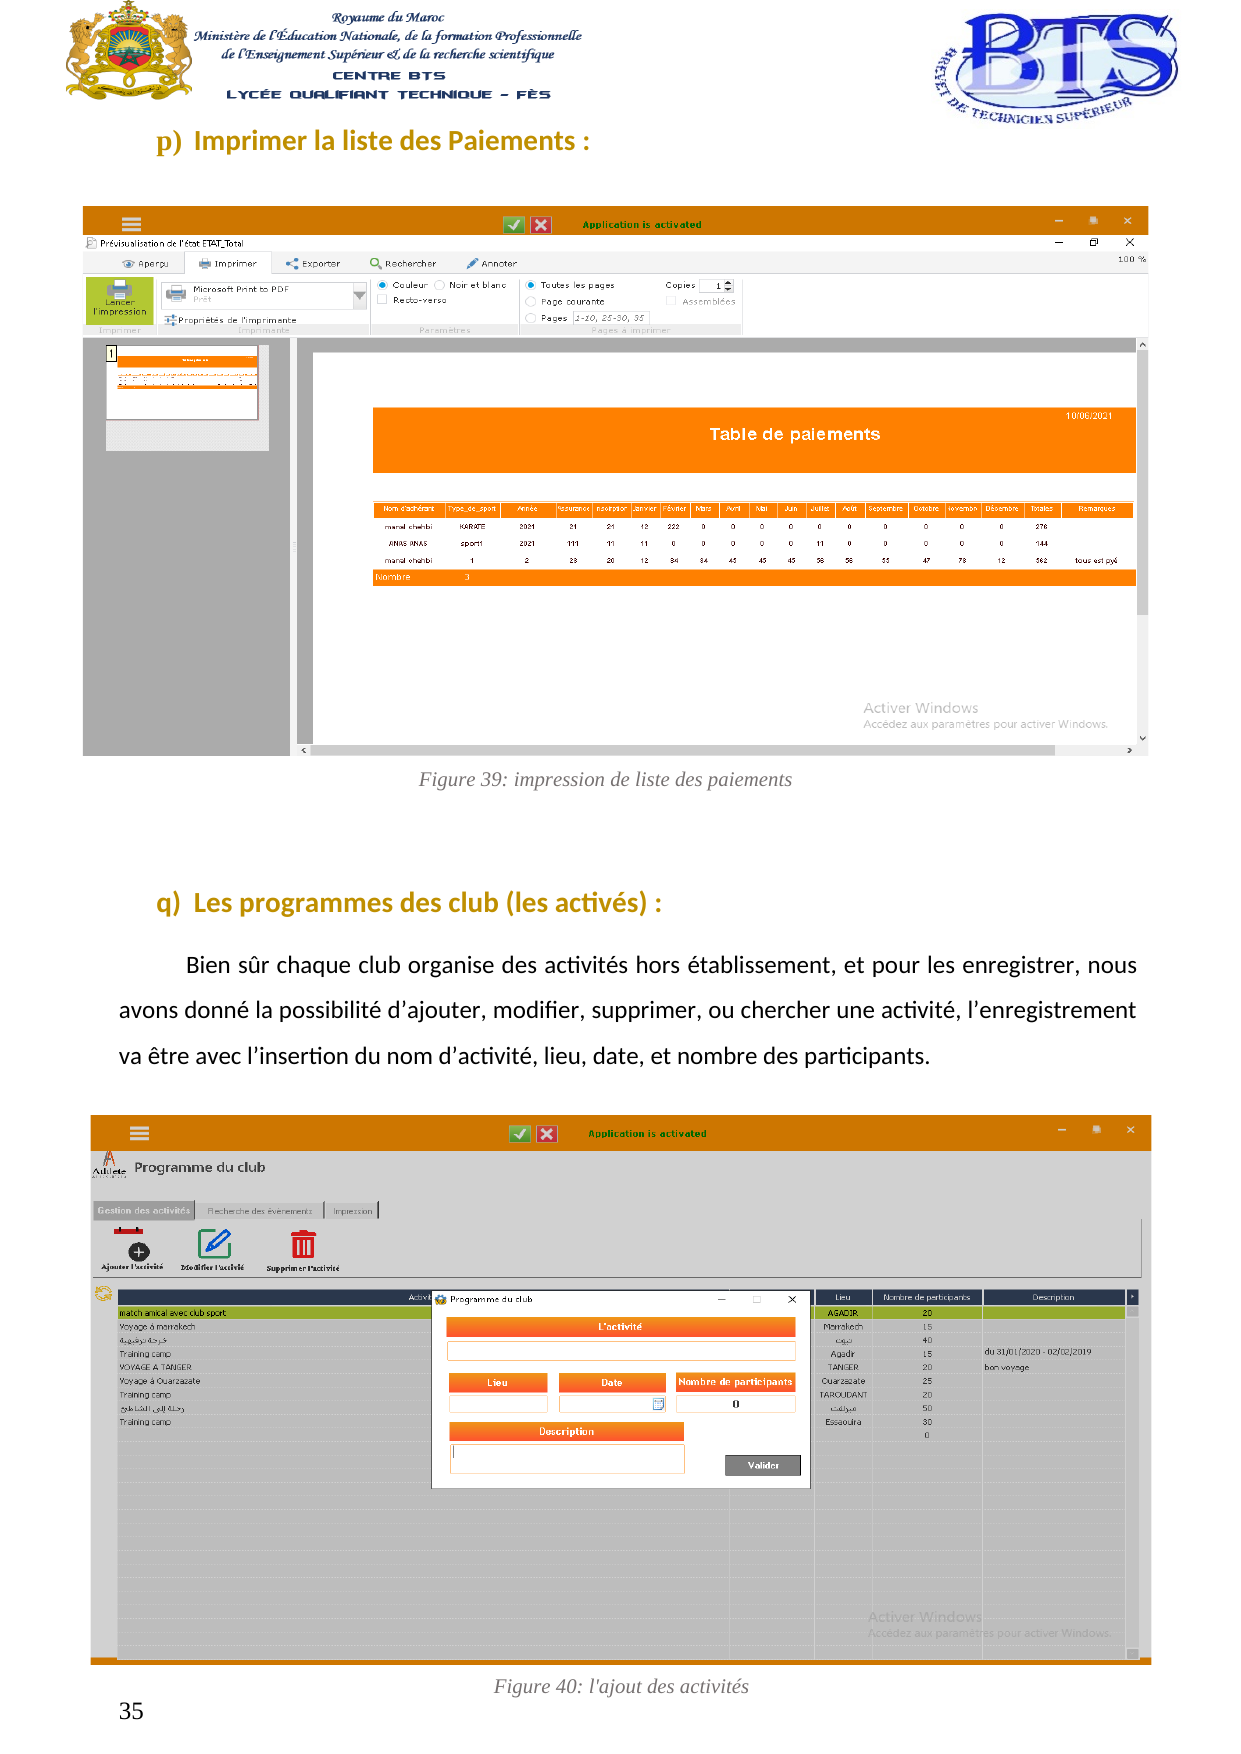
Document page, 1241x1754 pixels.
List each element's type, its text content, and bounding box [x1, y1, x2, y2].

subtitle Les programmes des club (les activés) : [156, 884, 1123, 919]
subtitle Imprimer la liste des Paiements : [156, 122, 1123, 158]
picture [82, 206, 1149, 756]
text Bien sûr chaque club organise des activités hors établissement, et pour les enregistrer, nous avons donné la possibilité d’ajouter, modifier, supprimer, ou chercher une activité, l’enregistrement va être avec l’insertion du nom d’activité, lieu, date, et nombre des participants. [119, 949, 1138, 1071]
picture [930, 9, 1183, 129]
picture [90, 1115, 1152, 1665]
picture [60, 0, 595, 109]
